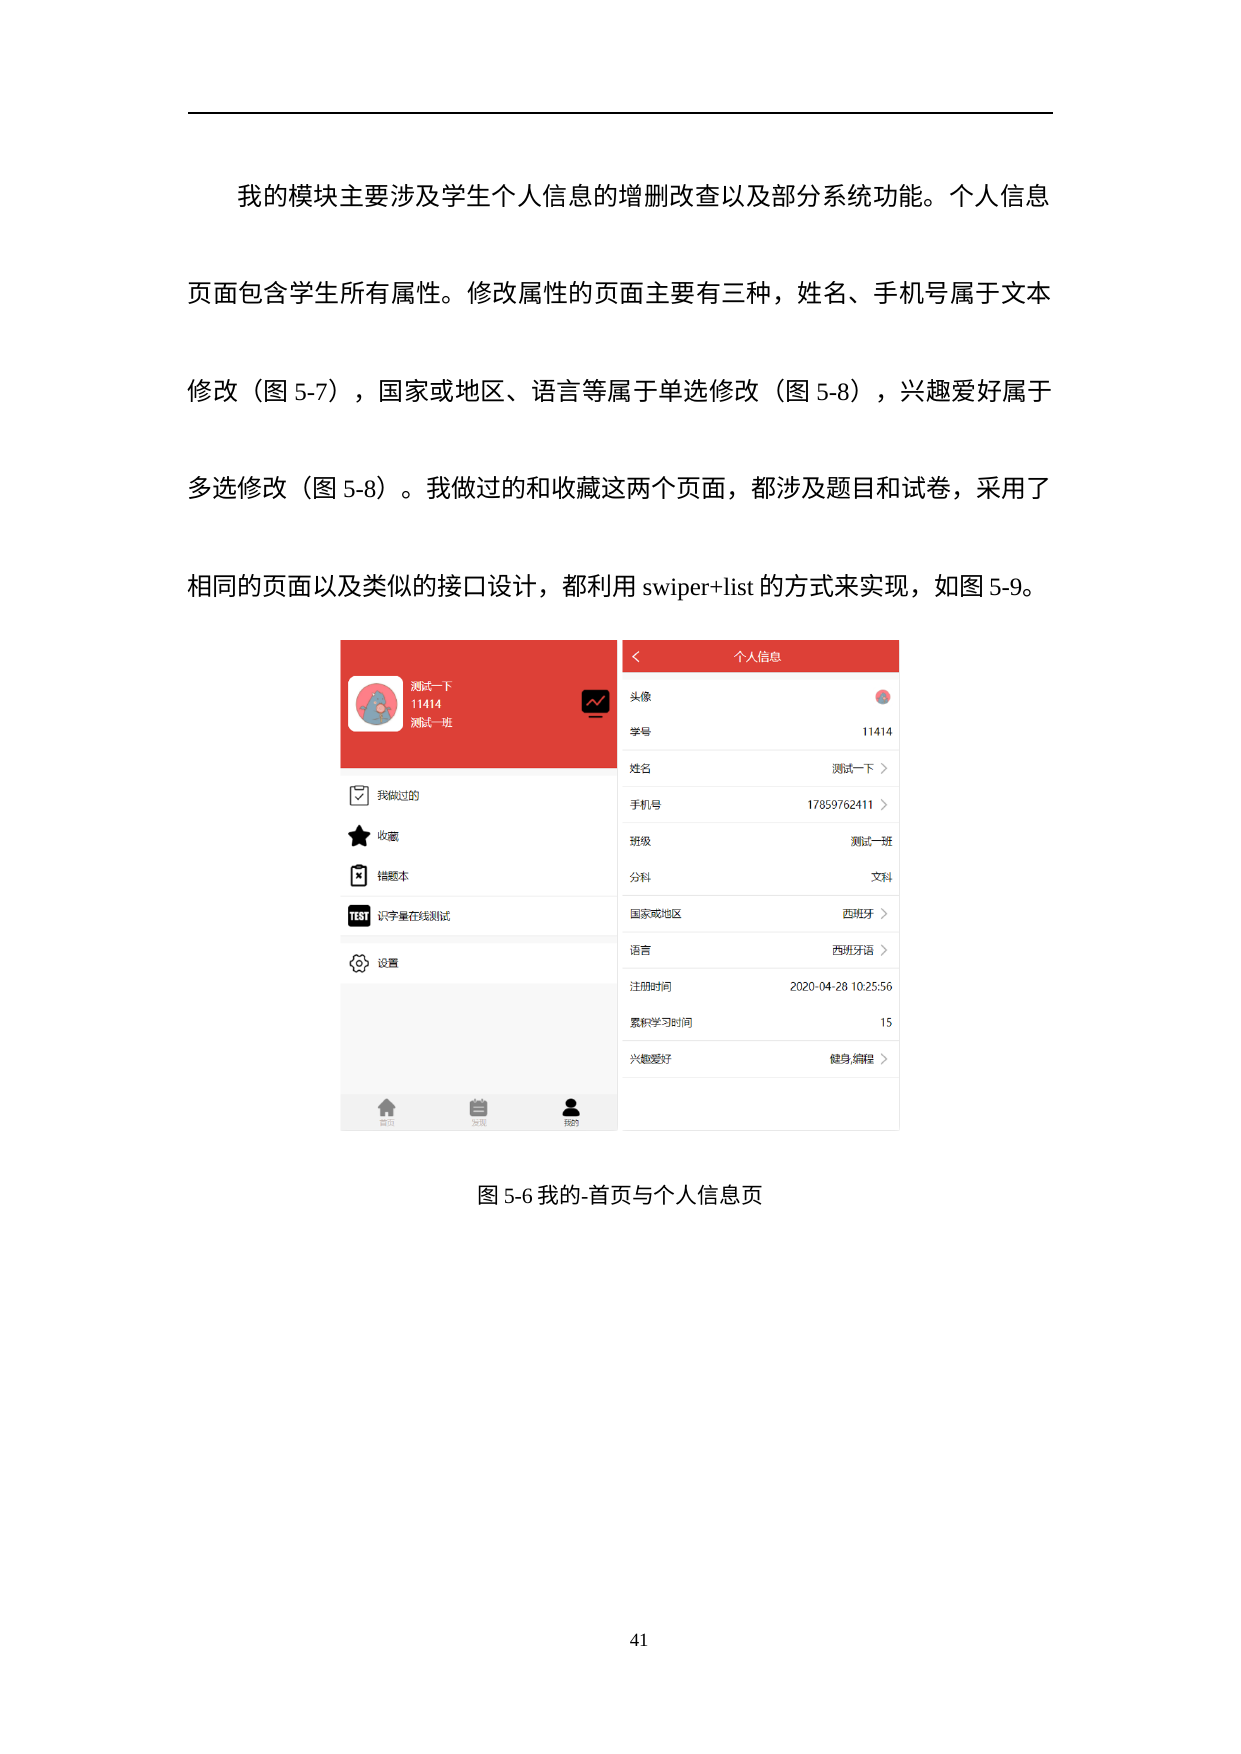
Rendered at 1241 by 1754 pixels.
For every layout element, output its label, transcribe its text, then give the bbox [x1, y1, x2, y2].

text 我的模块主要涉及学生个人信息的增删改查以及部分系统功能。个人信息页面包含学生所有属性。修改属性的页面主要有三种，姓名、手机号属于文本修改（图5-7），国家或地区、语言等属于单选修改（图5-8），兴趣爱好属于多选修改（图5-8）。我做过的和收藏这两个页面，都涉及题目和试卷，采用了相同的页面以及类似的接口设计，都利用swiper+list的方式来实现，如图5-9。 [187, 162, 1053, 617]
text 图5-6我的-首页与个人信息页 [187, 1177, 1053, 1210]
picture [334, 635, 906, 1137]
